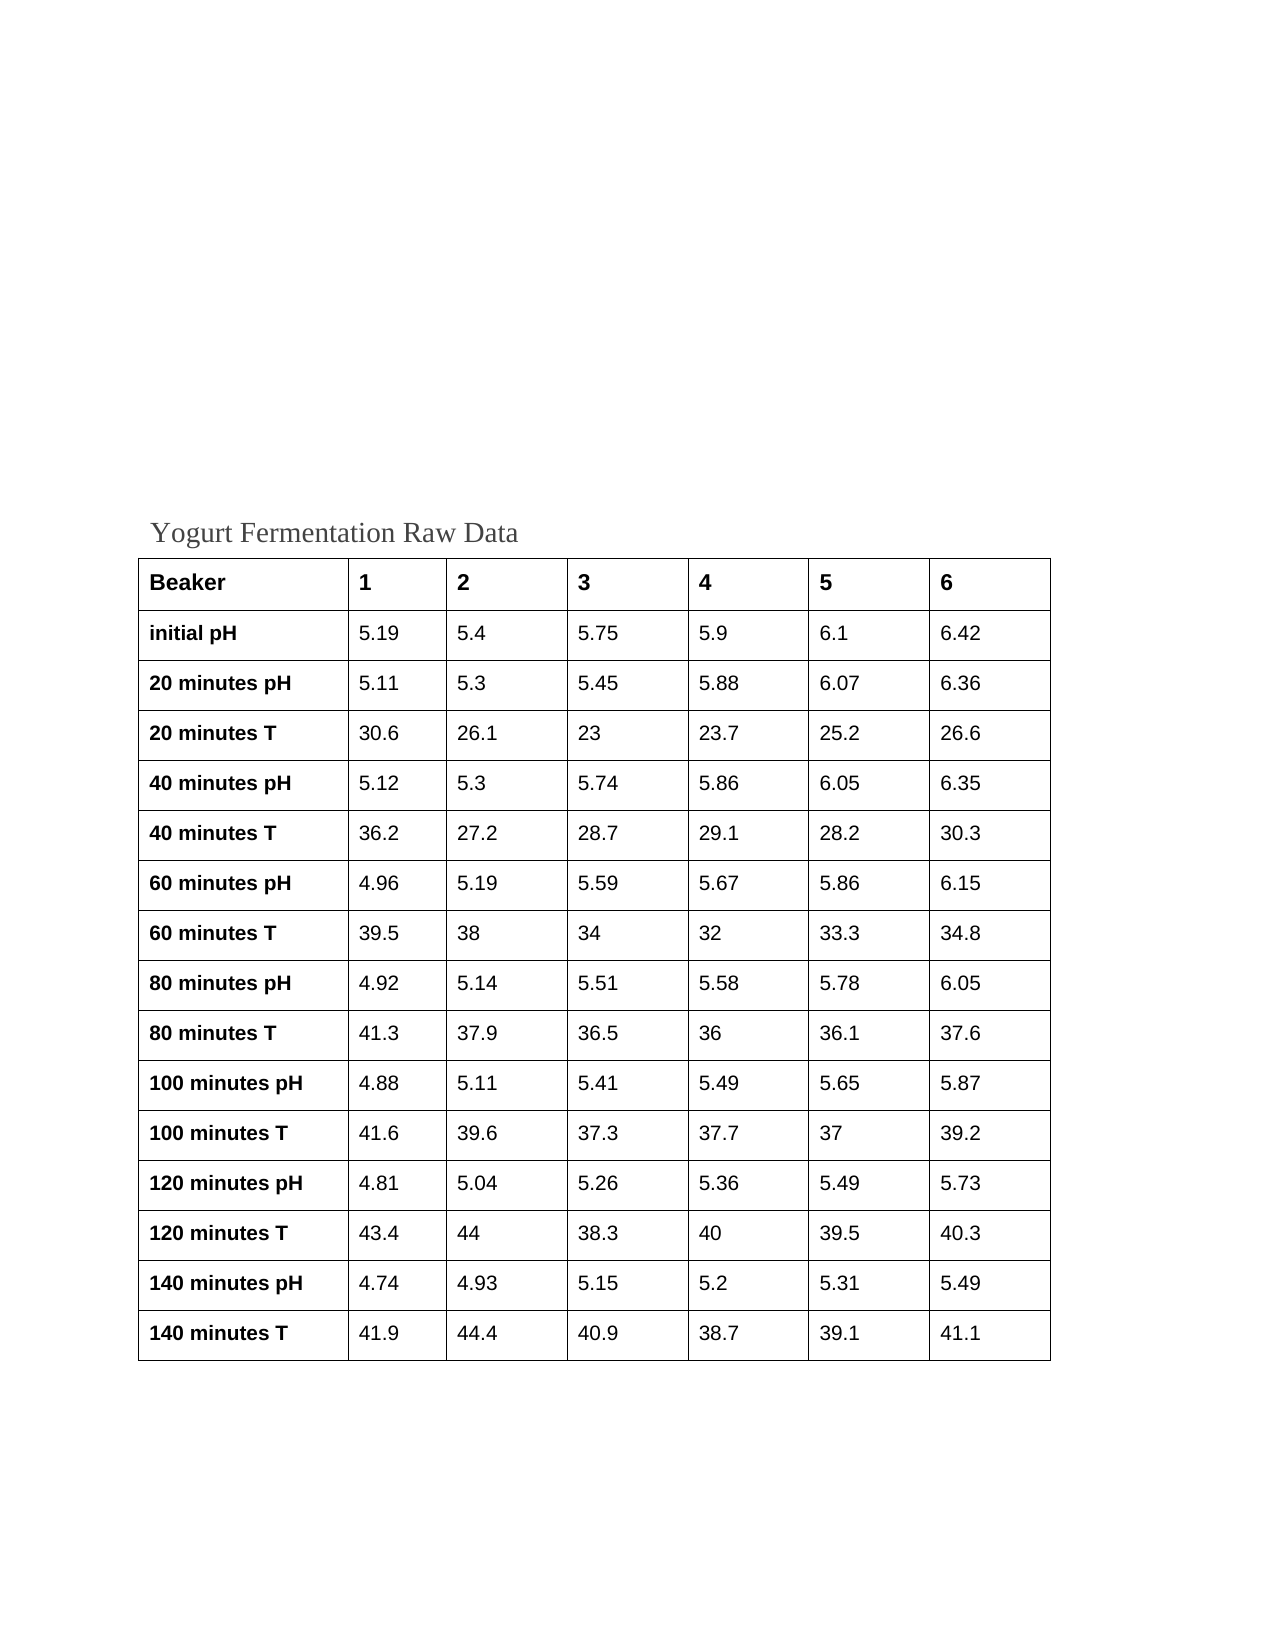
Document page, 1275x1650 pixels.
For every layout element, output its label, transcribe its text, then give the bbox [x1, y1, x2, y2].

table_cell 5.12 [349, 761, 446, 809]
table_cell 37.7 [689, 1111, 808, 1159]
table_cell 4.88 [349, 1061, 446, 1109]
table_cell 29.1 [689, 811, 808, 859]
table_cell 25.2 [809, 711, 929, 759]
table_cell 5.31 [809, 1261, 929, 1309]
table_cell 4.74 [349, 1261, 446, 1309]
table_cell 5.4 [447, 611, 567, 659]
table_header 2 [447, 559, 567, 609]
table_cell 120 minutes pH [139, 1161, 348, 1209]
table_cell 5.36 [689, 1161, 808, 1209]
table_cell initial pH [139, 611, 348, 659]
table_cell 40 minutes pH [139, 761, 348, 809]
table_cell 5.51 [568, 961, 688, 1009]
table_header 3 [568, 559, 688, 609]
table_cell 6.42 [930, 611, 1050, 659]
table_cell 6.05 [930, 961, 1050, 1009]
table_header 6 [930, 559, 1050, 609]
table_cell 20 minutes pH [139, 661, 348, 709]
table_cell 20 minutes T [139, 711, 348, 759]
table_cell 5.3 [447, 761, 567, 809]
table_cell 60 minutes T [139, 911, 348, 959]
table_cell 41.6 [349, 1111, 446, 1159]
table_cell 5.3 [447, 661, 567, 709]
table_cell 6.05 [809, 761, 929, 809]
table_cell 40 [689, 1211, 808, 1259]
table_cell 5.75 [568, 611, 688, 659]
table_cell 60 minutes pH [139, 861, 348, 909]
table_cell 5.74 [568, 761, 688, 809]
table_cell 39.5 [349, 911, 446, 959]
table_cell 44 [447, 1211, 567, 1259]
table_cell 6.15 [930, 861, 1050, 909]
table_cell 5.11 [447, 1061, 567, 1109]
table_cell 5.49 [930, 1261, 1050, 1309]
table_cell 5.26 [568, 1161, 688, 1209]
table_cell 36.2 [349, 811, 446, 859]
table_cell 6.36 [930, 661, 1050, 709]
table_cell 32 [689, 911, 808, 959]
table_cell 34.8 [930, 911, 1050, 959]
table_cell 5.15 [568, 1261, 688, 1309]
table_cell 5.49 [809, 1161, 929, 1209]
table_cell 43.4 [349, 1211, 446, 1259]
table_cell 34 [568, 911, 688, 959]
table_cell 28.7 [568, 811, 688, 859]
table_header 1 [349, 559, 446, 609]
table_cell 140 minutes T [139, 1311, 348, 1359]
table_cell 36.5 [568, 1011, 688, 1059]
table_cell 5.19 [447, 861, 567, 909]
table_cell 6.35 [930, 761, 1050, 809]
table_cell 39.6 [447, 1111, 567, 1159]
table_cell 33.3 [809, 911, 929, 959]
table_cell 5.9 [689, 611, 808, 659]
table_cell 5.45 [568, 661, 688, 709]
table_cell 5.2 [689, 1261, 808, 1309]
table_cell 40.3 [930, 1211, 1050, 1259]
table_cell 4.81 [349, 1161, 446, 1209]
table_cell 5.58 [689, 961, 808, 1009]
table_cell 30.3 [930, 811, 1050, 859]
table_cell 120 minutes T [139, 1211, 348, 1259]
table_cell 39.2 [930, 1111, 1050, 1159]
table_cell 38.7 [689, 1311, 808, 1359]
table_header 4 [689, 559, 808, 609]
table_header 5 [809, 559, 929, 609]
table_cell 6.1 [809, 611, 929, 659]
table_cell 5.78 [809, 961, 929, 1009]
table_cell 23.7 [689, 711, 808, 759]
table_cell 39.1 [809, 1311, 929, 1359]
table_cell 100 minutes pH [139, 1061, 348, 1109]
table_cell 37.9 [447, 1011, 567, 1059]
table_cell 37.6 [930, 1011, 1050, 1059]
table_cell 38 [447, 911, 567, 959]
table_cell 5.73 [930, 1161, 1050, 1209]
table_cell 38.3 [568, 1211, 688, 1259]
table_cell 37 [809, 1111, 929, 1159]
table_cell 6.07 [809, 661, 929, 709]
table_cell 5.88 [689, 661, 808, 709]
table_cell 36.1 [809, 1011, 929, 1059]
table_cell 80 minutes T [139, 1011, 348, 1059]
table_cell 5.86 [689, 761, 808, 809]
table_cell 26.6 [930, 711, 1050, 759]
table_cell 4.92 [349, 961, 446, 1009]
table_cell 27.2 [447, 811, 567, 859]
table_cell 23 [568, 711, 688, 759]
table_cell 5.14 [447, 961, 567, 1009]
table_cell 36 [689, 1011, 808, 1059]
table_cell 37.3 [568, 1111, 688, 1159]
table_cell 5.87 [930, 1061, 1050, 1109]
table_cell 40.9 [568, 1311, 688, 1359]
table_cell 5.41 [568, 1061, 688, 1109]
table_cell 80 minutes pH [139, 961, 348, 1009]
table_cell 5.86 [809, 861, 929, 909]
table_cell 5.59 [568, 861, 688, 909]
table_cell 5.65 [809, 1061, 929, 1109]
subtitle Yogurt Fermentation Raw Data [150, 516, 1125, 549]
table_cell 4.96 [349, 861, 446, 909]
table_header Beaker [139, 559, 348, 609]
table_cell 5.67 [689, 861, 808, 909]
table_cell 5.19 [349, 611, 446, 659]
table_cell 100 minutes T [139, 1111, 348, 1159]
table_cell 41.9 [349, 1311, 446, 1359]
table_cell 41.1 [930, 1311, 1050, 1359]
table_cell 5.11 [349, 661, 446, 709]
table_cell 5.49 [689, 1061, 808, 1109]
table_cell 28.2 [809, 811, 929, 859]
table_cell 41.3 [349, 1011, 446, 1059]
table_cell 26.1 [447, 711, 567, 759]
table_cell 4.93 [447, 1261, 567, 1309]
table_cell 30.6 [349, 711, 446, 759]
table_cell 39.5 [809, 1211, 929, 1259]
table_cell 5.04 [447, 1161, 567, 1209]
table_cell 140 minutes pH [139, 1261, 348, 1309]
table_cell 40 minutes T [139, 811, 348, 859]
table_cell 44.4 [447, 1311, 567, 1359]
